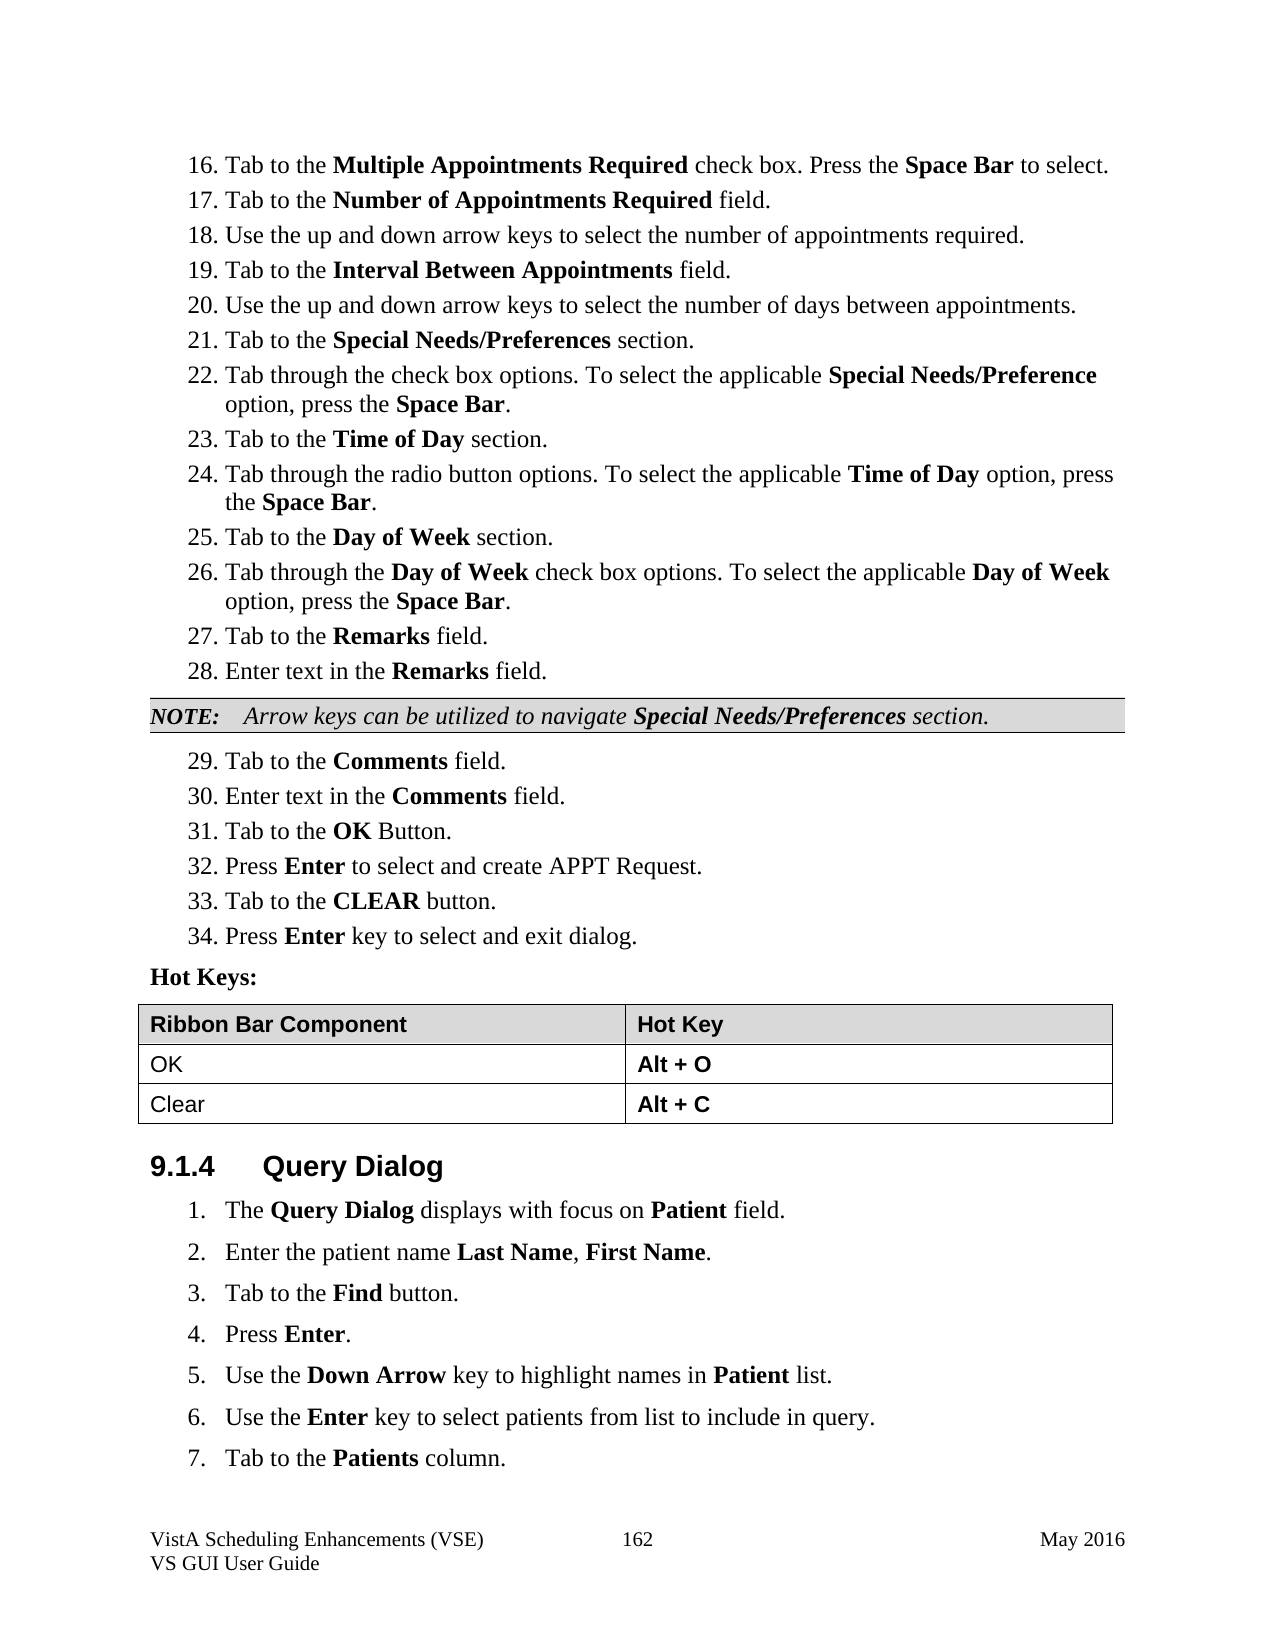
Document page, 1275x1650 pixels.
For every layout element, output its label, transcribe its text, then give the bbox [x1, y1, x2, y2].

list Tab to the Find button. [187, 1278, 1125, 1307]
list Tab to the Remarks field. [187, 621, 1125, 650]
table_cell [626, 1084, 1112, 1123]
list Tab to the Comments field. [187, 746, 1125, 775]
list Use the Down Arrow key to highlight names in Patient list. [187, 1360, 1125, 1389]
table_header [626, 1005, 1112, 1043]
list Tab to the CLEAR button. [187, 886, 1125, 915]
list Use the up and down arrow keys to select the number of appointments required. [187, 220, 1125, 249]
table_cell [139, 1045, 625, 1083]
list Tab to the Time of Day section. [187, 424, 1125, 452]
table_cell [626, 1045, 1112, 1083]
list Press Enter to select and create APPT Request. [187, 851, 1125, 880]
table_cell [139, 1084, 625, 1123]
list Tab through the radio button options. To select the applicable Time of Day option, press the Space Bar. [187, 459, 1125, 516]
subtitle Query Dialog [150, 1149, 1125, 1183]
list The Query Dialog displays with focus on Patient field. [187, 1195, 1125, 1224]
list Tab through the check box options. To select the applicable Special Needs/Preference option, press the Space Bar. [187, 360, 1125, 417]
list Enter text in the Remarks field. [187, 656, 1125, 685]
text Hot Keys: [150, 962, 1125, 991]
list Tab to the Interval Between Appointments field. [187, 255, 1125, 284]
list Tab to the Patients column. [187, 1443, 1125, 1472]
list Press Enter key to select and exit dialog. [187, 921, 1125, 950]
list Use the Enter key to select patients from list to include in query. [187, 1402, 1125, 1430]
list Tab to the OK Button. [187, 816, 1125, 845]
list Enter the patient name Last Name, First Name. [187, 1237, 1125, 1265]
list Tab through the Day of Week check box options. To select the applicable Day of Week option, press the Space Bar. [187, 557, 1125, 615]
list Press Enter. [187, 1319, 1125, 1348]
list Use the up and down arrow keys to select the number of days between appointments. [187, 290, 1125, 319]
list Tab to the Day of Week section. [187, 522, 1125, 551]
list Enter text in the Comments field. [187, 781, 1125, 810]
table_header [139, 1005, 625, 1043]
list Arrow keys can be utilized to navigate Special Needs/Preferences section. [150, 699, 1125, 732]
list Tab to the Number of Appointments Required field. [187, 185, 1125, 214]
list Tab to the Multiple Appointments Required check box. Press the Space Bar to select. [187, 150, 1125, 179]
list Tab to the Special Needs/Preferences section. [187, 325, 1125, 354]
